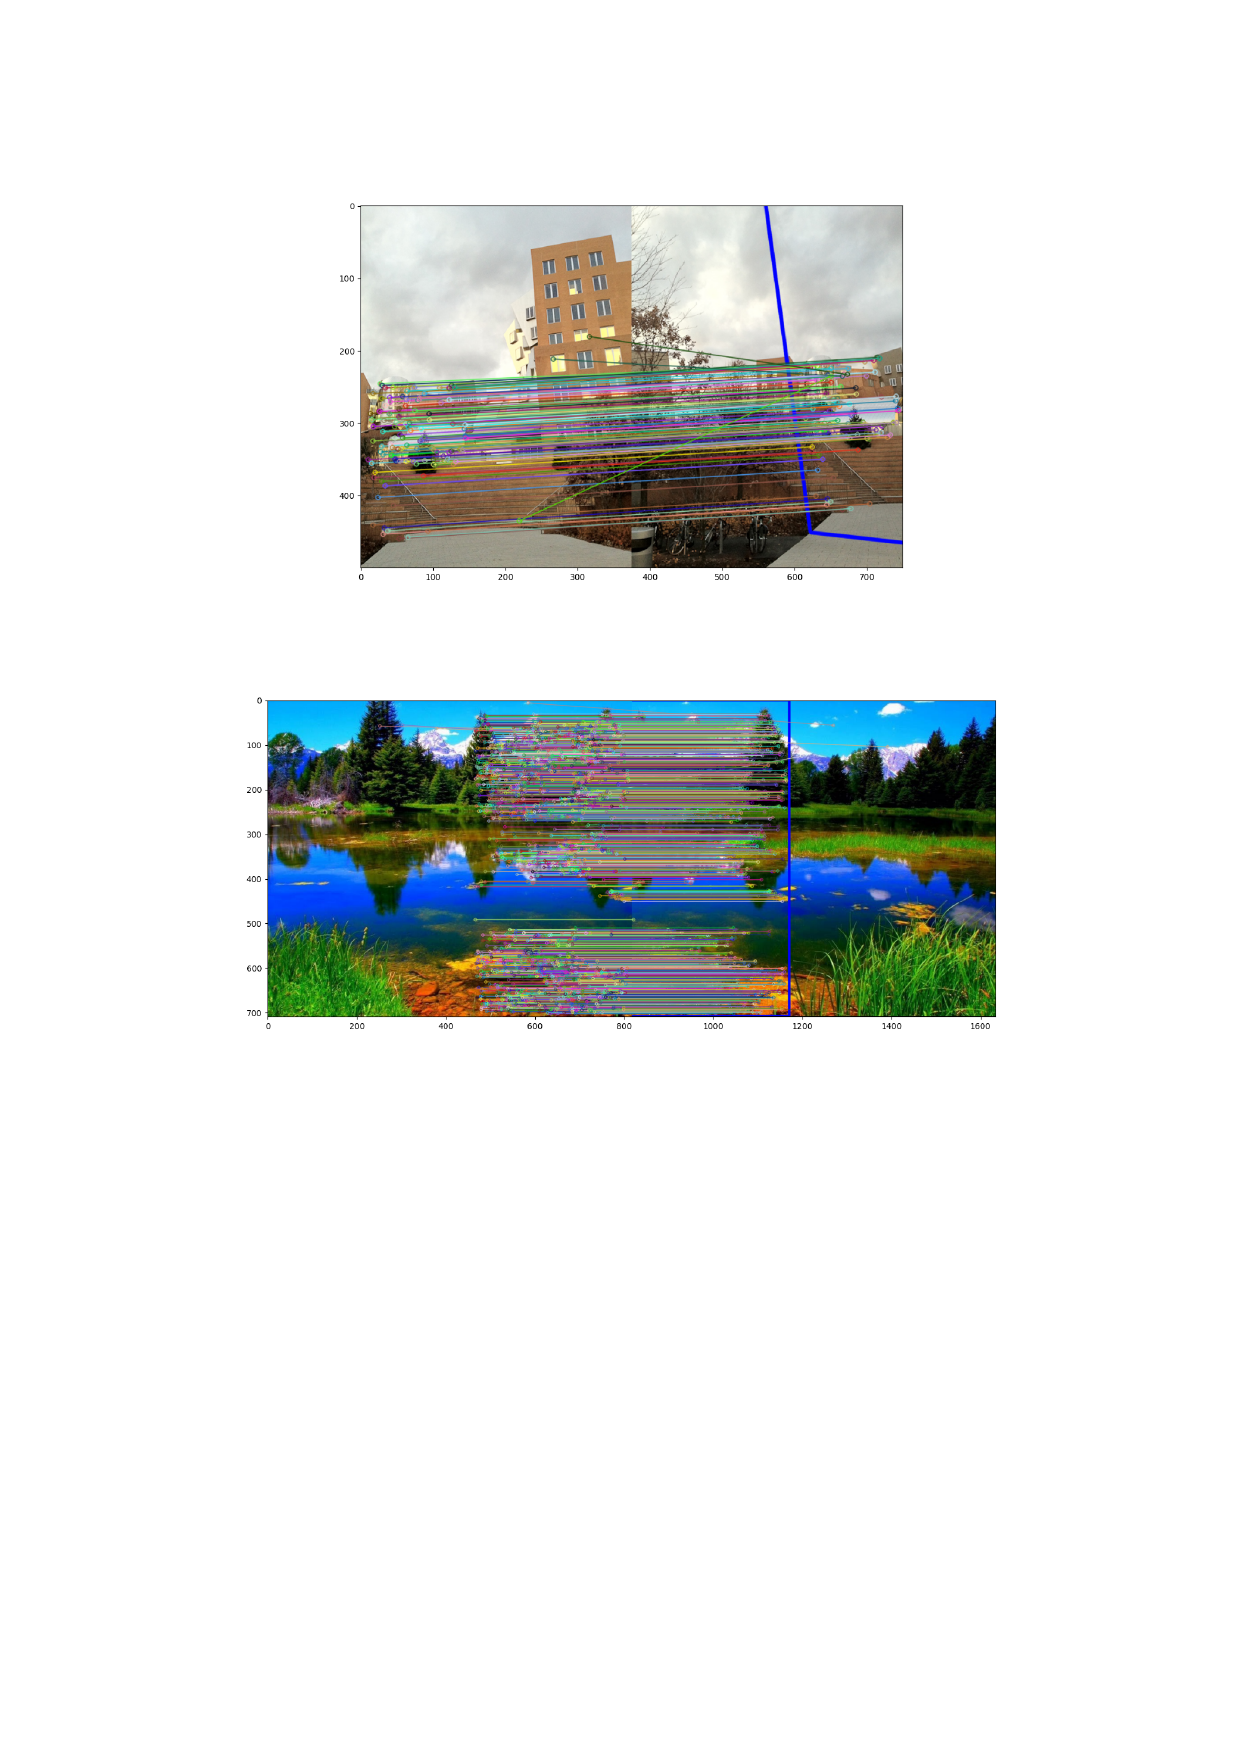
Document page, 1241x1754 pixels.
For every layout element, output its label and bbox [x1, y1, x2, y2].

picture [150, 150, 1088, 619]
picture [150, 621, 1088, 1091]
